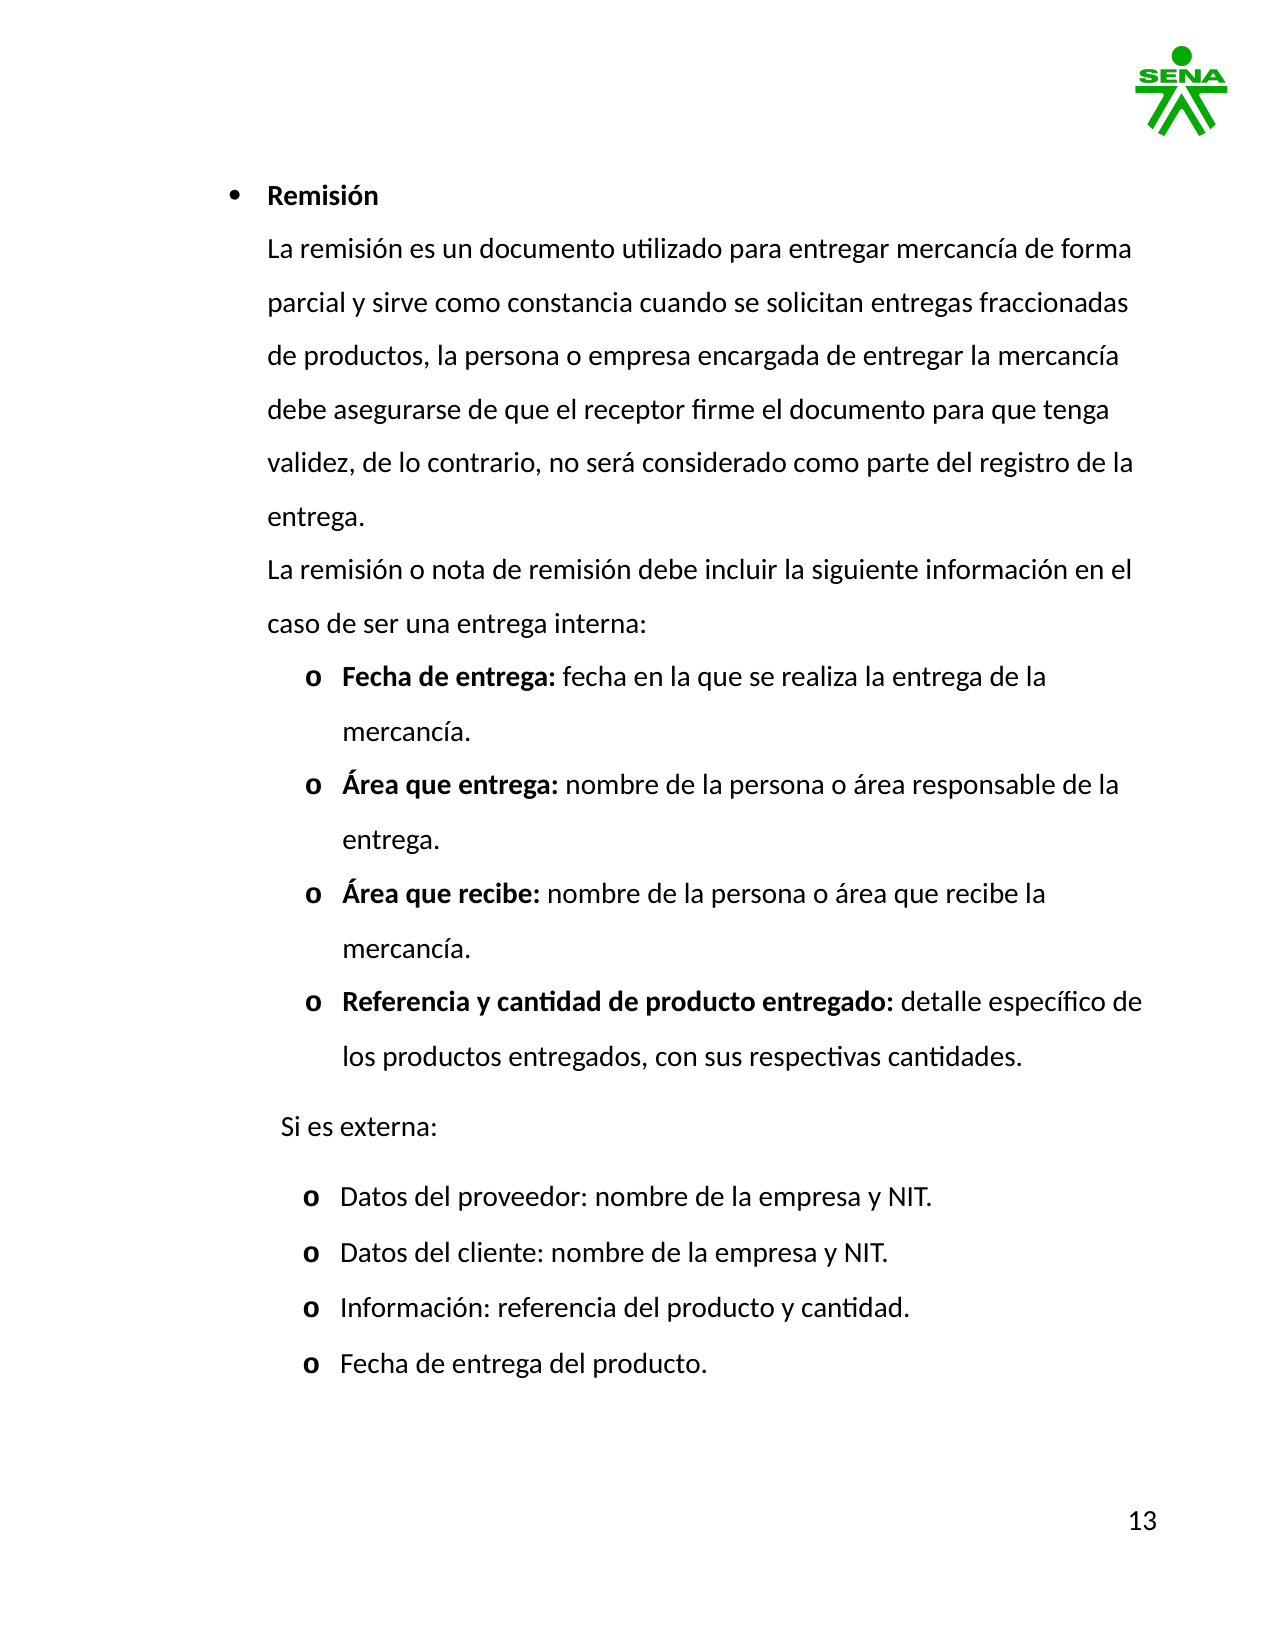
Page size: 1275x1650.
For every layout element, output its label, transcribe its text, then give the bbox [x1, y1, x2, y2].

list La remisión o nota de remisión debe incluir la siguiente información en el caso de ser una entrega interna: [267, 551, 1157, 640]
list Referencia y cantidad de producto entregado: detalle específico de los productos entregados, con sus respectivas cantidades. [304, 983, 1157, 1074]
list Fecha de entrega: fecha en la que se realiza la entrega de la mercancía. [304, 658, 1157, 749]
list Datos del proveedor: nombre de la empresa y NIT. [302, 1178, 1157, 1215]
list Área que entrega: nombre de la persona o área responsable de la entrega. [304, 766, 1157, 857]
list Área que recibe: nombre de la persona o área que recibe la mercancía. [304, 875, 1157, 965]
list Remisión La remisión es un documento utilizado para entregar mercancía de forma parcial y sirve como constancia cuando se solicitan entregas fraccionadas de productos, la persona o empresa encargada de entregar la mercancía debe asegurarse de que el receptor firme el documento para que tenga validez, de lo contrario, no será considerado como parte del registro de la entrega. [229, 177, 1157, 533]
list Información: referencia del producto y cantidad. [302, 1289, 1157, 1327]
list Datos del cliente: nombre de la empresa y NIT. [302, 1234, 1157, 1271]
list Fecha de entrega del producto. [302, 1345, 1157, 1382]
picture [1135, 46, 1228, 136]
text Si es externa: [281, 1108, 1157, 1144]
